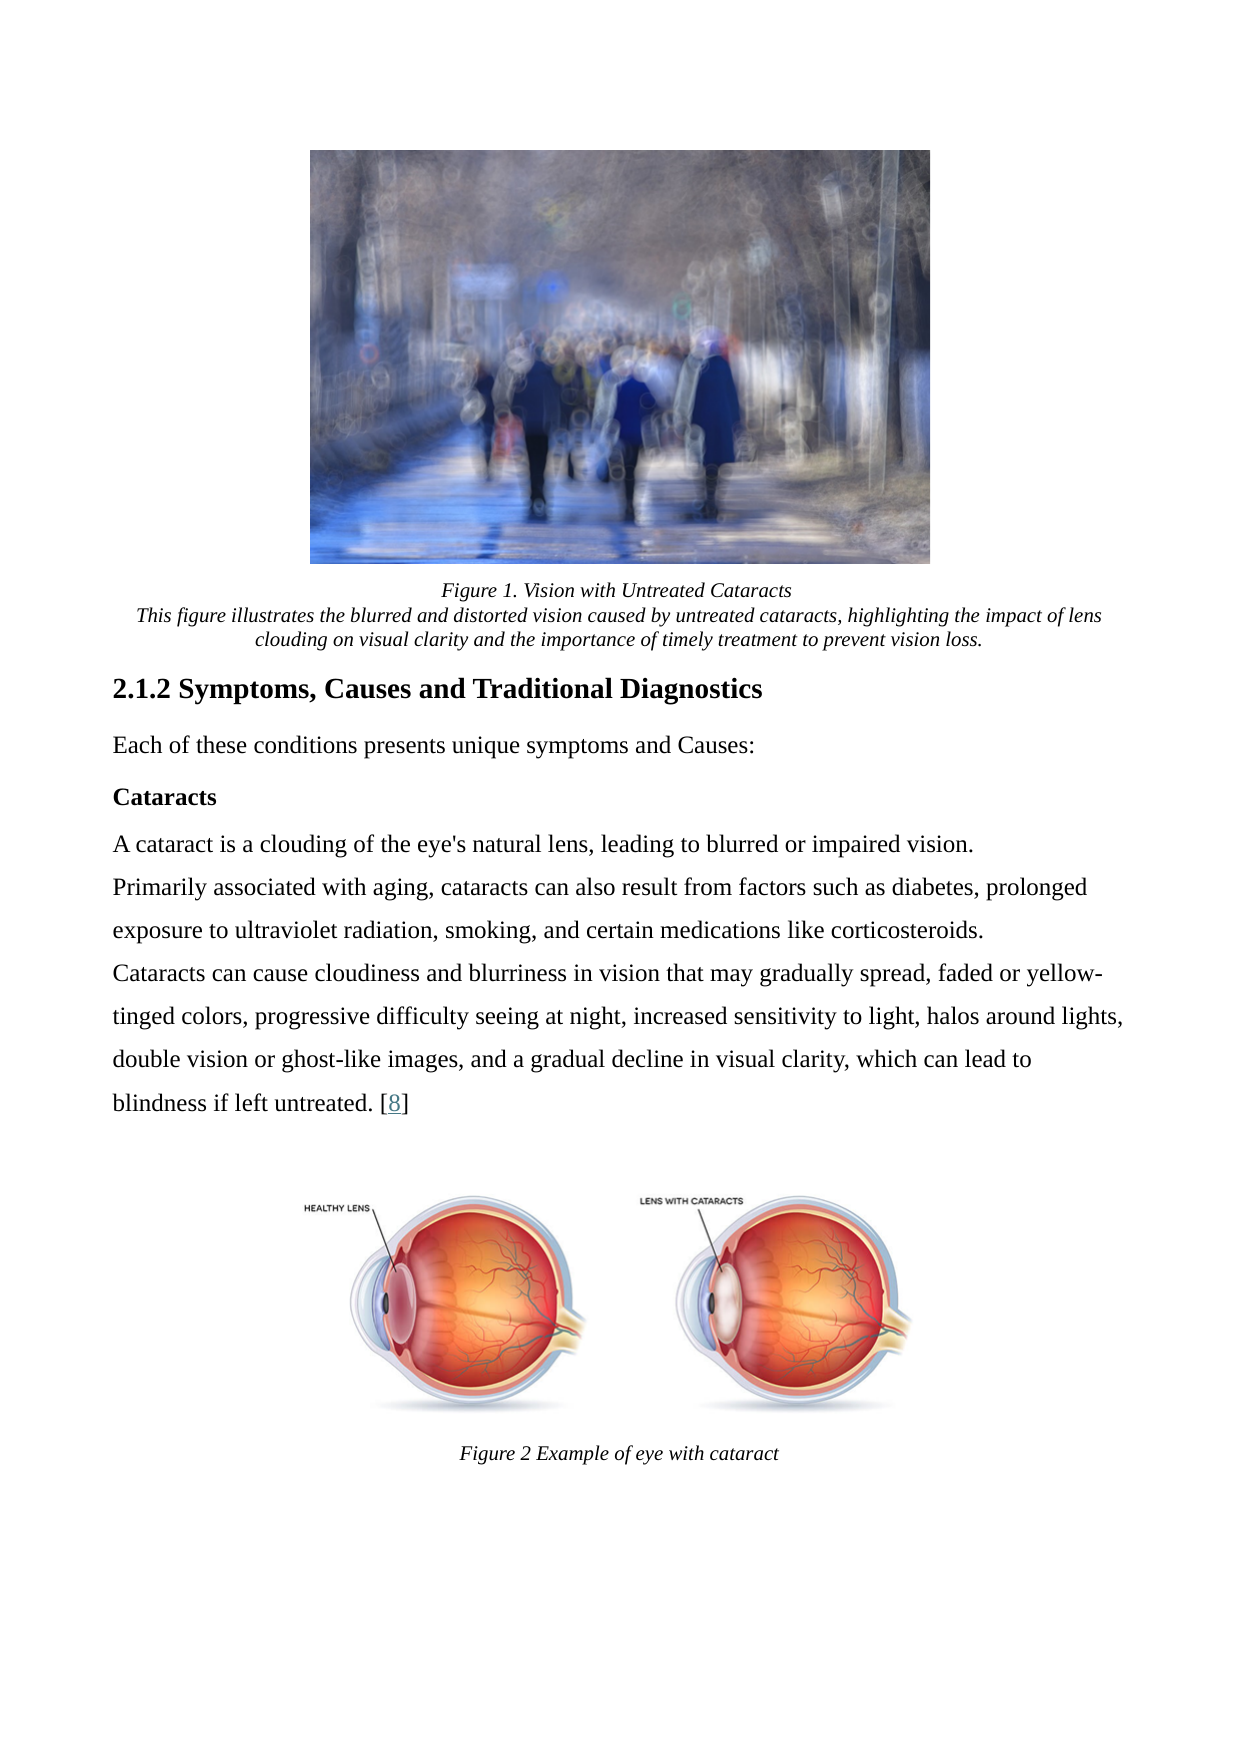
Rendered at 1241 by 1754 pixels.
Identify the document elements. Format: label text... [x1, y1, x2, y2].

subtitle Cataracts [112, 782, 1128, 810]
picture [297, 1173, 944, 1427]
subtitle 2.1.2 Symptoms, Causes and Traditional Diagnostics [112, 671, 1128, 705]
text Figure 1. Vision with Untreated Cataracts This figure illustrates the blurred and distorted vision caused by untreated cataracts, highlighting the impact of lens clouding on visual clarity and the importance of timely treatment to prevent vision loss. [112, 578, 1128, 651]
picture [310, 150, 931, 564]
text Each of these conditions presents unique symptoms and Causes: [112, 730, 1128, 759]
text Figure 2 Example of eye with cataract [112, 1441, 1128, 1465]
text A cataract is a clouding of the eye's natural lens, leading to blurred or impaired vision. Primarily associated with aging, cataracts can also result from factors such as diabetes, prolonged exposure to ultraviolet radiation, smoking, and certain medications like corticosteroids. Cataracts can cause cloudiness and blurriness in vision that may gradually spread, faded or yellow-tinged colors, progressive difficulty seeing at night, increased sensitivity to light, halos around lights, double vision or ghost-like images, and a gradual decline in visual clarity, which can lead to blindness if left untreated. [8] [112, 829, 1128, 1116]
